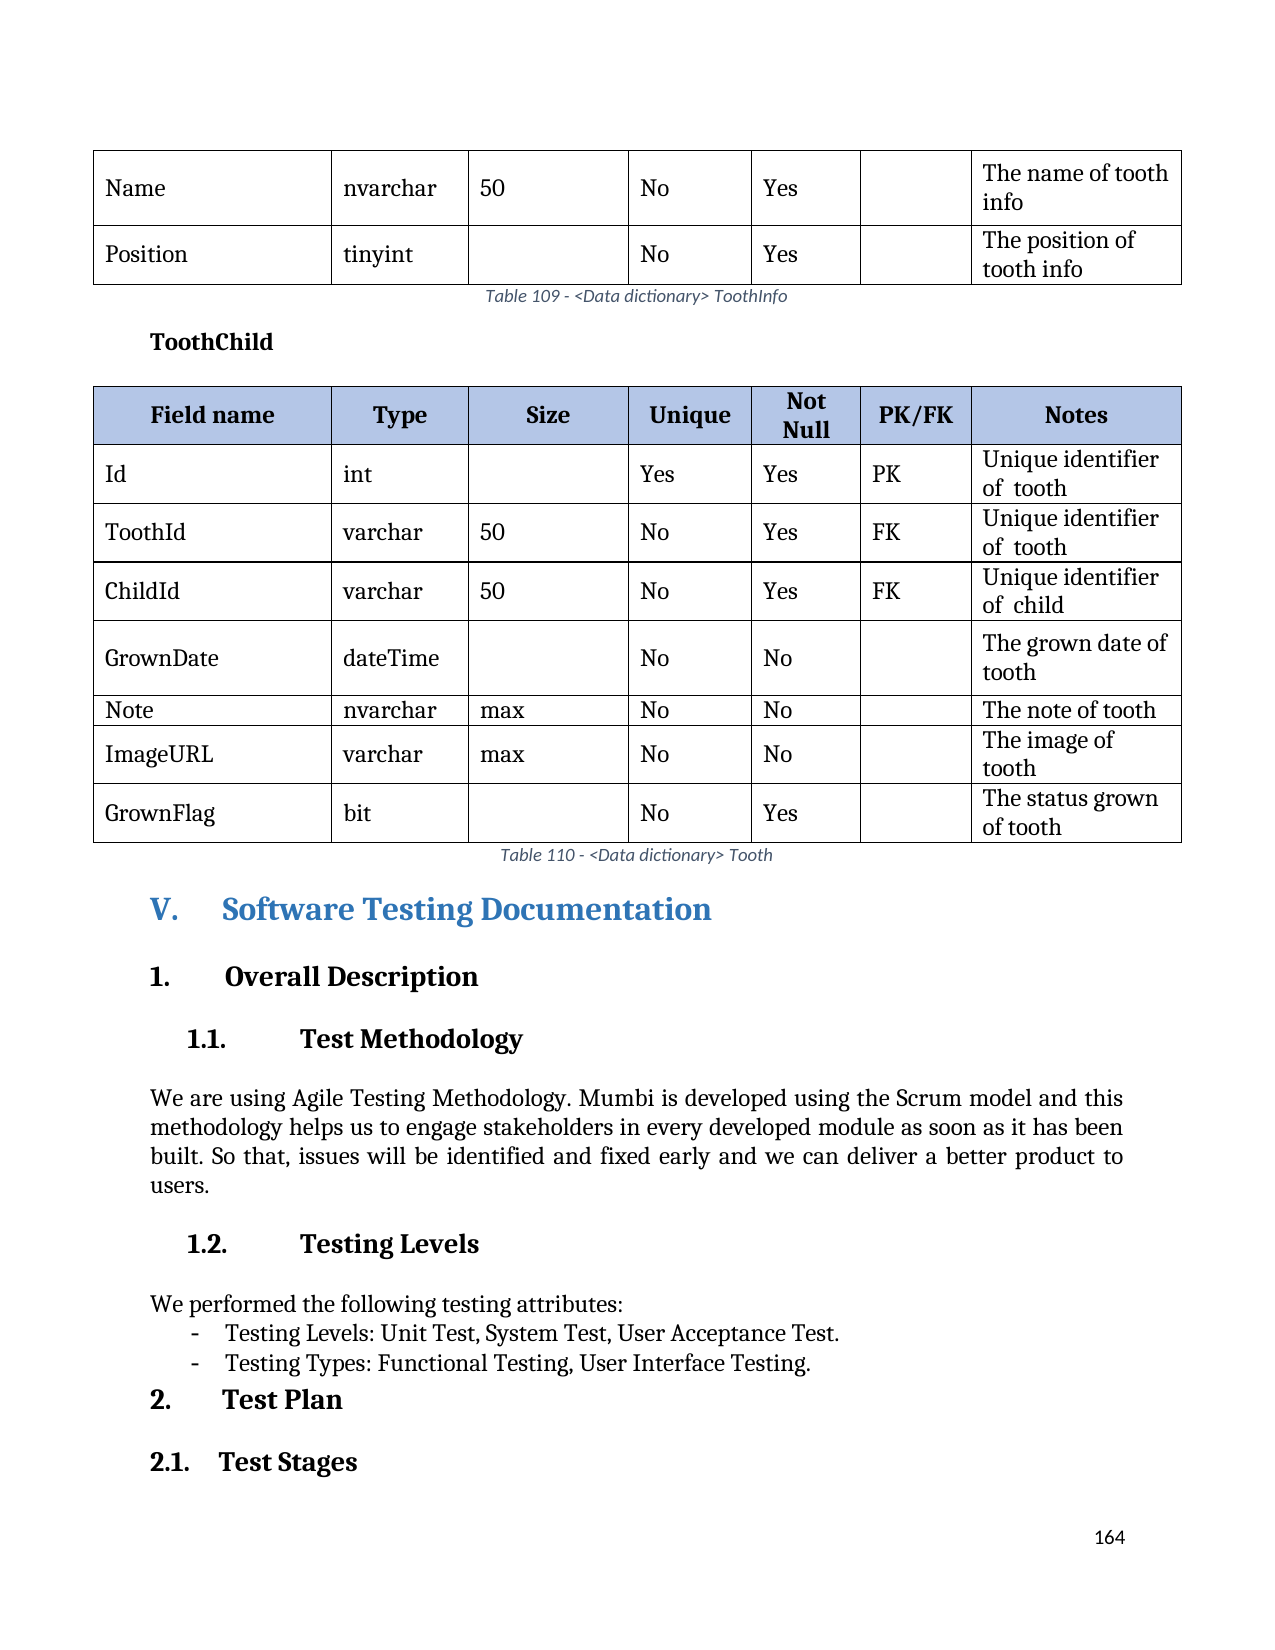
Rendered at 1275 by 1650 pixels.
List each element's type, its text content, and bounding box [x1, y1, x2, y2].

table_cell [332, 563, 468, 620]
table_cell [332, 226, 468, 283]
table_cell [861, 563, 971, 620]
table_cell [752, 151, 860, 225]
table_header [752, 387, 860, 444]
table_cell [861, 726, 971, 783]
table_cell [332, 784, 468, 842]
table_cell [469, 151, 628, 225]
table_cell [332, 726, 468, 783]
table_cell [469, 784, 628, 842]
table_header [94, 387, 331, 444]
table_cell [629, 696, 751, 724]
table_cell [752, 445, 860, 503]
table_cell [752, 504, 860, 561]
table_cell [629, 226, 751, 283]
subtitle 2. Test Plan [150, 1383, 1125, 1416]
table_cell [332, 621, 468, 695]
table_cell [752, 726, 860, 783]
subtitle V. Software Testing Documentation [150, 891, 1125, 929]
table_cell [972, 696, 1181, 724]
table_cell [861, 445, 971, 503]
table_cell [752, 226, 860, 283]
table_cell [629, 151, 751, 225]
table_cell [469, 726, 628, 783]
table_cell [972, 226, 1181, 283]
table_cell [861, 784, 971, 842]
text We performed the following testing attributes: [150, 1290, 1125, 1319]
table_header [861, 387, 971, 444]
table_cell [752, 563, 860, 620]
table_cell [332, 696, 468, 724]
list Testing Types: Functional Testing, User Interface Testing. [187, 1349, 1125, 1379]
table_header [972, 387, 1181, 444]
text ToothChild [150, 328, 1125, 357]
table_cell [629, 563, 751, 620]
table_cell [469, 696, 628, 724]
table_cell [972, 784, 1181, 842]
subtitle 1. Overall Description [150, 960, 1125, 993]
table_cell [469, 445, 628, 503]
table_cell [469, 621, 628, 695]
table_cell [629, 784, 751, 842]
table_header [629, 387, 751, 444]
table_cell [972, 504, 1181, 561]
text Table 110 - <Data dictionary> Tooth [150, 843, 1125, 866]
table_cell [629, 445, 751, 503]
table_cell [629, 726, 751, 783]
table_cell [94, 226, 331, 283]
subtitle Test Methodology [187, 1023, 1125, 1055]
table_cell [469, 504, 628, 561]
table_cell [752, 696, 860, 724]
subtitle 2.1. Test Stages [150, 1446, 1125, 1478]
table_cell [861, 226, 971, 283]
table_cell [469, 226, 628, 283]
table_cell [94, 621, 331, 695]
text We are using Agile Testing Methodology. Mumbi is developed using the Scrum model and this methodology helps us to engage stakeholders in every developed module as soon as it has been built. So that, issues will be identified and fixed early and we can deliver a better product to users. [150, 1084, 1125, 1199]
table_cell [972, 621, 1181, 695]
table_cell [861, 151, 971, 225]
list Testing Levels: Unit Test, System Test, User Acceptance Test. [187, 1319, 1125, 1349]
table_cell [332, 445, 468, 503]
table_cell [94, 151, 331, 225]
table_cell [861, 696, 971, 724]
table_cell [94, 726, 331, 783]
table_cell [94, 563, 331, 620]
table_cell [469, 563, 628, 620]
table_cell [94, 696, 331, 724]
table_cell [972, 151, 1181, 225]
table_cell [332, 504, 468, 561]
subtitle Testing Levels [187, 1228, 1125, 1261]
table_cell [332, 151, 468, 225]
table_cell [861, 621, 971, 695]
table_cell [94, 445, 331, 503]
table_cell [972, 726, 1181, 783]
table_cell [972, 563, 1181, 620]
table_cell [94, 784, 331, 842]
text Table 109 - <Data dictionary> ToothInfo [150, 285, 1125, 307]
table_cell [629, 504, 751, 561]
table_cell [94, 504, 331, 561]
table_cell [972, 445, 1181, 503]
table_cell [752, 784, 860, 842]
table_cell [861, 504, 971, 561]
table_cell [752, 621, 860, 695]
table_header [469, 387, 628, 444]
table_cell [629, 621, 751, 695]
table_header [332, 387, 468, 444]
